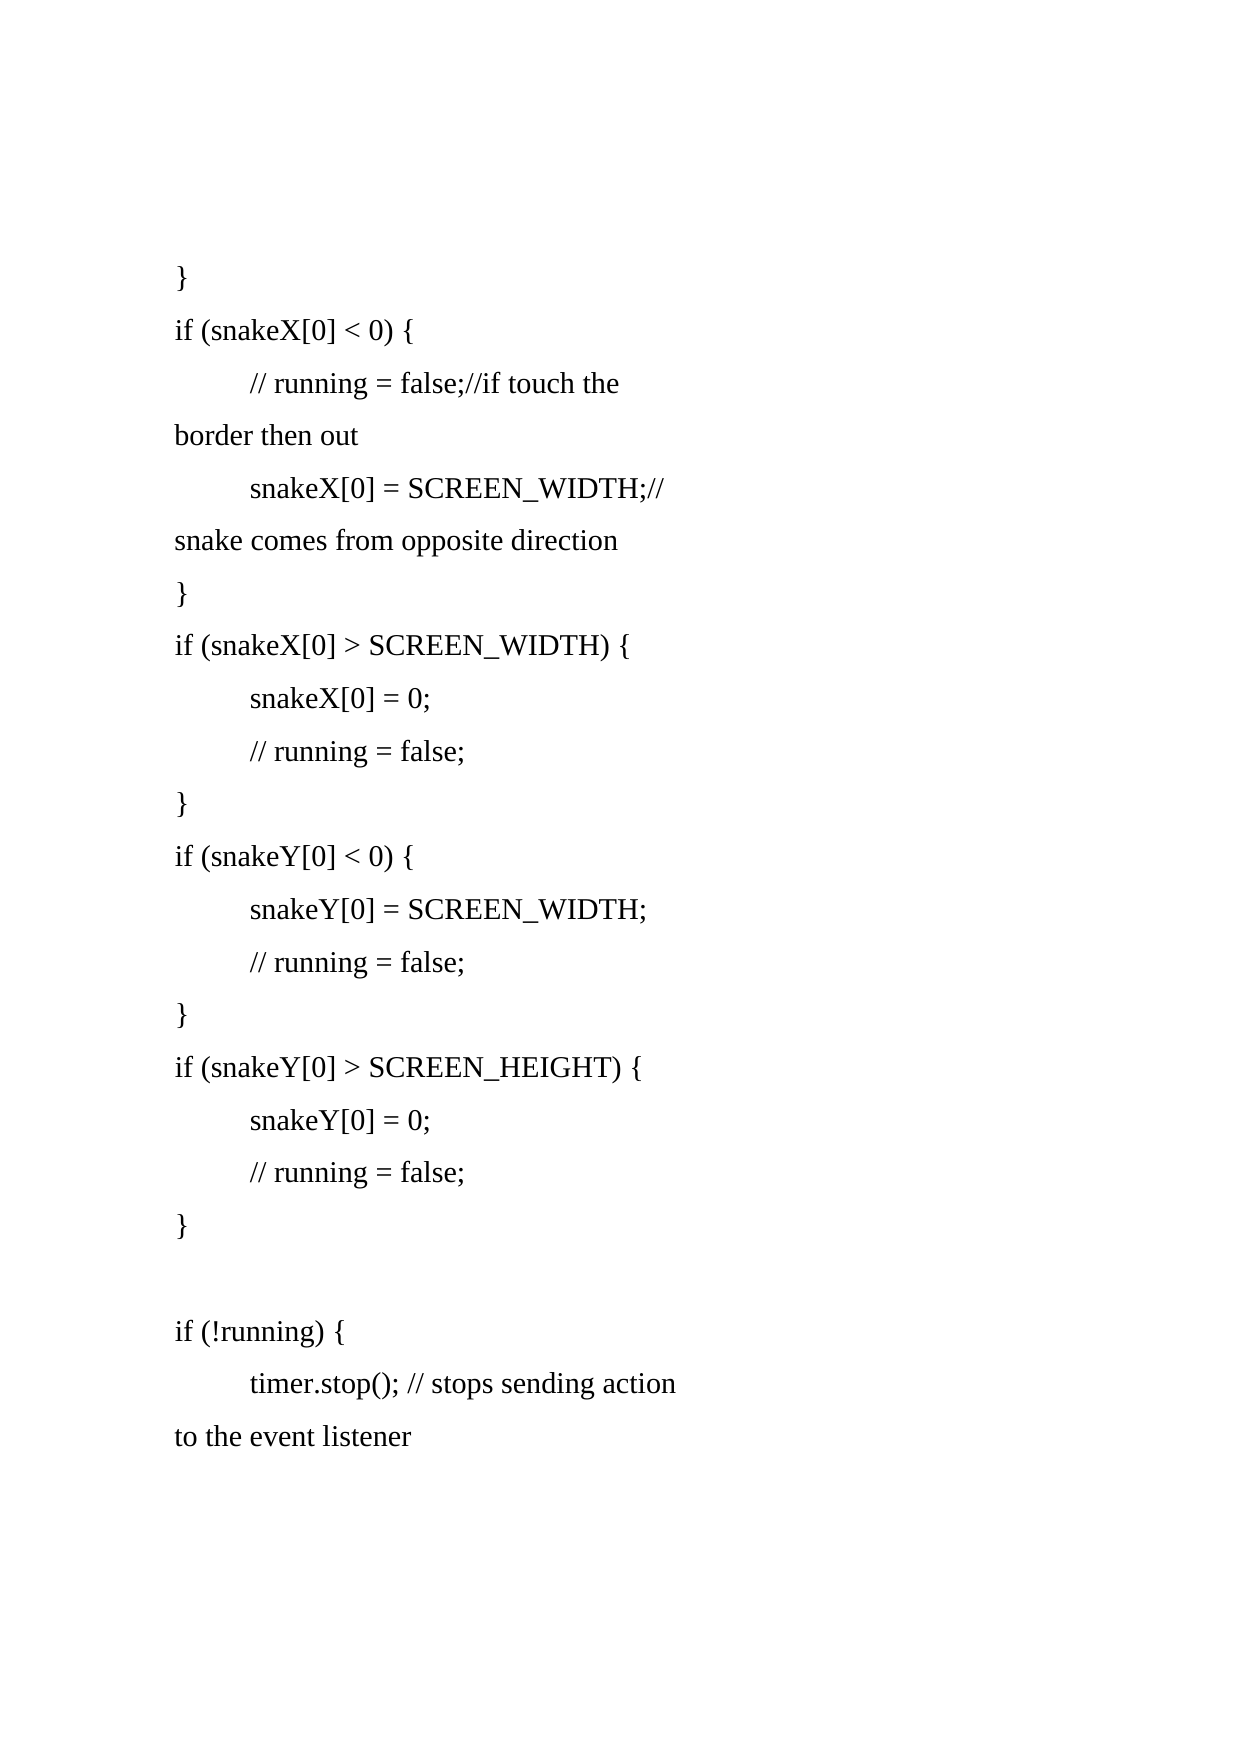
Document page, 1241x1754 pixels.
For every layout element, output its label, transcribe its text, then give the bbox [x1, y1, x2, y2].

text if (!running) { [173, 1313, 696, 1347]
text } [173, 1207, 696, 1242]
text if (snakeX[0] > SCREEN_WIDTH) { [173, 627, 696, 662]
text } [173, 996, 696, 1031]
text snakeX[0] = SCREEN_WIDTH;// snake comes from opposite direction [173, 470, 696, 557]
text snakeX[0] = 0; [173, 680, 696, 715]
text // running = false; [173, 1154, 696, 1189]
text // running = false; [173, 944, 696, 978]
text if (snakeY[0] < 0) { [173, 838, 696, 873]
text } [173, 259, 696, 294]
text if (snakeY[0] > SCREEN_HEIGHT) { [173, 1049, 696, 1084]
text snakeY[0] = SCREEN_WIDTH; [173, 891, 696, 926]
text } [173, 575, 696, 609]
text timer.stop(); // stops sending action to the event listener [173, 1365, 696, 1452]
text if (snakeX[0] < 0) { [173, 312, 696, 347]
text snakeY[0] = 0; [173, 1102, 696, 1137]
text // running = false;//if touch the border then out [173, 365, 696, 452]
text } [173, 786, 696, 820]
text // running = false; [173, 733, 696, 768]
